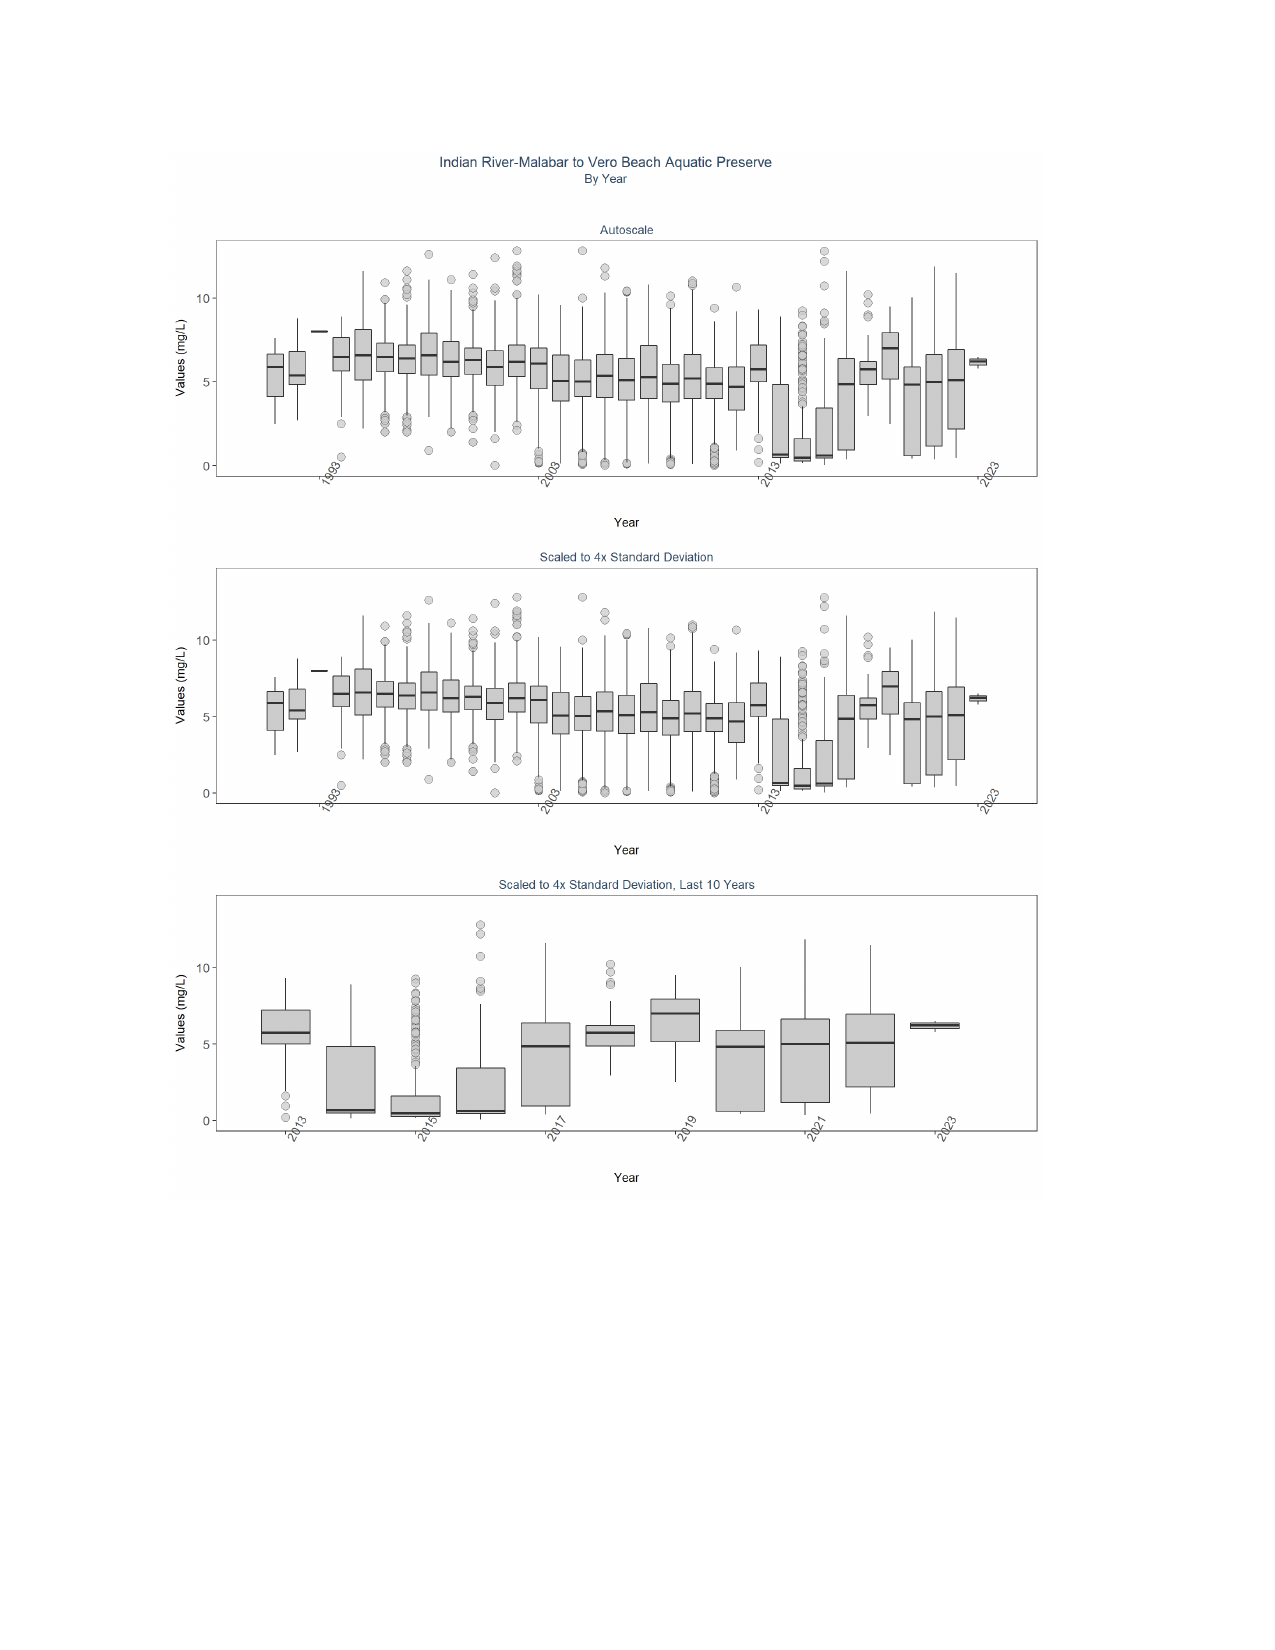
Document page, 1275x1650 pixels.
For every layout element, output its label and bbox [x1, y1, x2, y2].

picture [168, 150, 1044, 1200]
